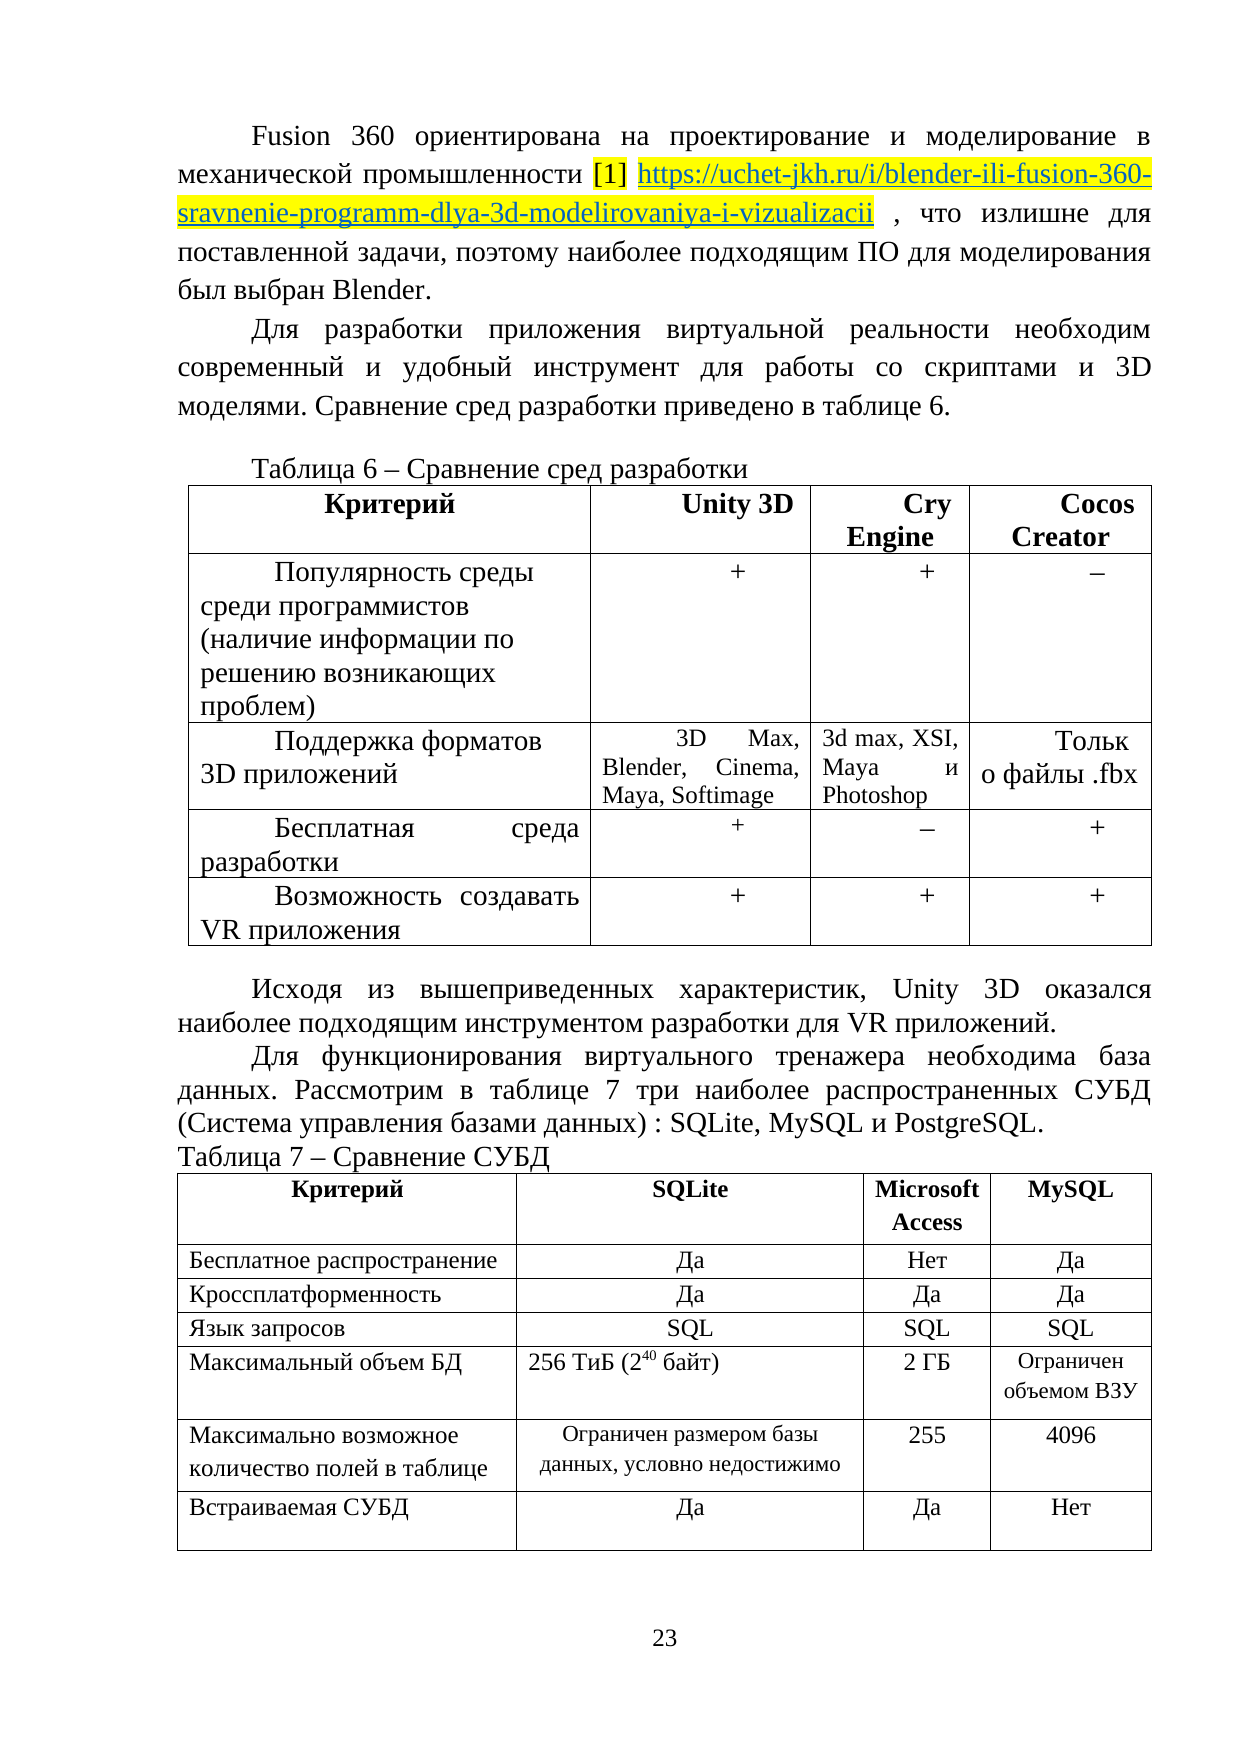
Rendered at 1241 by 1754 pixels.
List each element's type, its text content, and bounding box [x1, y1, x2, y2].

table_header Cocos Creator [970, 486, 1151, 553]
table_header Microsoft Access [864, 1174, 990, 1244]
text Для разработки приложения виртуальной реальности необходим современный и удобный инструмент для работы со скриптами и 3D моделями. Сравнение сред разработки приведено в таблице 6. [177, 311, 1152, 421]
table_cell SQL [517, 1313, 863, 1346]
table_cell + [970, 810, 1151, 877]
table_cell Да [864, 1492, 990, 1550]
table_header MySQL [991, 1174, 1151, 1244]
table_cell 4096 [991, 1420, 1151, 1491]
text Таблица 7 – Сравнение СУБД [177, 1139, 1152, 1173]
table_cell – [970, 554, 1151, 722]
table_cell Нет [991, 1492, 1151, 1550]
table_cell + [970, 878, 1151, 945]
table_cell Ограничен размером базы данных, условно недостижимо [517, 1420, 863, 1491]
table_header Критерий [178, 1174, 516, 1244]
table_cell Только файлы .fbx [970, 723, 1151, 809]
table_cell Да [991, 1245, 1151, 1278]
table_cell Да [864, 1279, 990, 1312]
table_cell + [811, 878, 969, 945]
table_cell Да [517, 1492, 863, 1550]
table_cell + [591, 810, 810, 877]
table_cell – [811, 810, 969, 877]
table_cell 3d max, XSI, Maya и Photoshop [811, 723, 969, 809]
table_cell Бесплатное распространение [178, 1245, 516, 1278]
table_cell 2 ГБ [864, 1347, 990, 1419]
table_cell + [591, 554, 810, 722]
table_cell Встраиваемая СУБД [178, 1492, 516, 1550]
table_cell Поддержка форматов 3D приложений [189, 723, 590, 809]
table_cell Бесплатная среда разработки [189, 810, 590, 877]
table_cell 256 ТиБ (240 байт) [517, 1347, 863, 1419]
list Исходя из вышеприведенных характеристик, Unity 3D оказался наиболее подходящим инструментом разработки для VR приложений. [177, 971, 1152, 1038]
text Для функционирования виртуального тренажера необходима база данных. Рассмотрим в таблице 7 три наиболее распространенных СУБД (Система управления базами данных) : SQLite, MySQL и PostgreSQL. [177, 1038, 1152, 1139]
table_cell Максимально возможное количество полей в таблице [178, 1420, 516, 1491]
table_cell Нет [864, 1245, 990, 1278]
table_cell Да [517, 1245, 863, 1278]
table_header Критерий [189, 486, 590, 553]
table_cell 255 [864, 1420, 990, 1491]
table_cell SQL [991, 1313, 1151, 1346]
table_header SQLite [517, 1174, 863, 1244]
table_header Unity 3D [591, 486, 810, 553]
list Таблица 6 – Сравнение сред разработки [177, 451, 1152, 485]
table_cell Популярность среды среди программистов (наличие информации по решению возникающих проблем) [189, 554, 590, 722]
table_cell SQL [864, 1313, 990, 1346]
table_header CryEngine [811, 486, 969, 553]
table_cell Да [517, 1279, 863, 1312]
table_cell 3D Max, Blender, Cinema, Maya, Softimage [591, 723, 810, 809]
text Fusion 360 ориентирована на проектирование и моделирование в механической промышленности [1] https://uchet-jkh.ru/i/blender-ili-fusion-360-sravnenie-programm-dlya-3d-modelirovaniya-i-vizualizacii , что излишне для поставленной задачи, поэтому наиболее подходящим ПО для моделирования был выбран Blender. [177, 118, 1152, 306]
table_cell Максимальный объем БД [178, 1347, 516, 1419]
table_cell Язык запросов [178, 1313, 516, 1346]
table_cell + [811, 554, 969, 722]
table_cell + [591, 878, 810, 945]
table_cell Возможность создавать VR приложения [189, 878, 590, 945]
table_cell Ограничен объемом ВЗУ [991, 1347, 1151, 1419]
table_cell Кроссплатформенность [178, 1279, 516, 1312]
table_cell Да [991, 1279, 1151, 1312]
